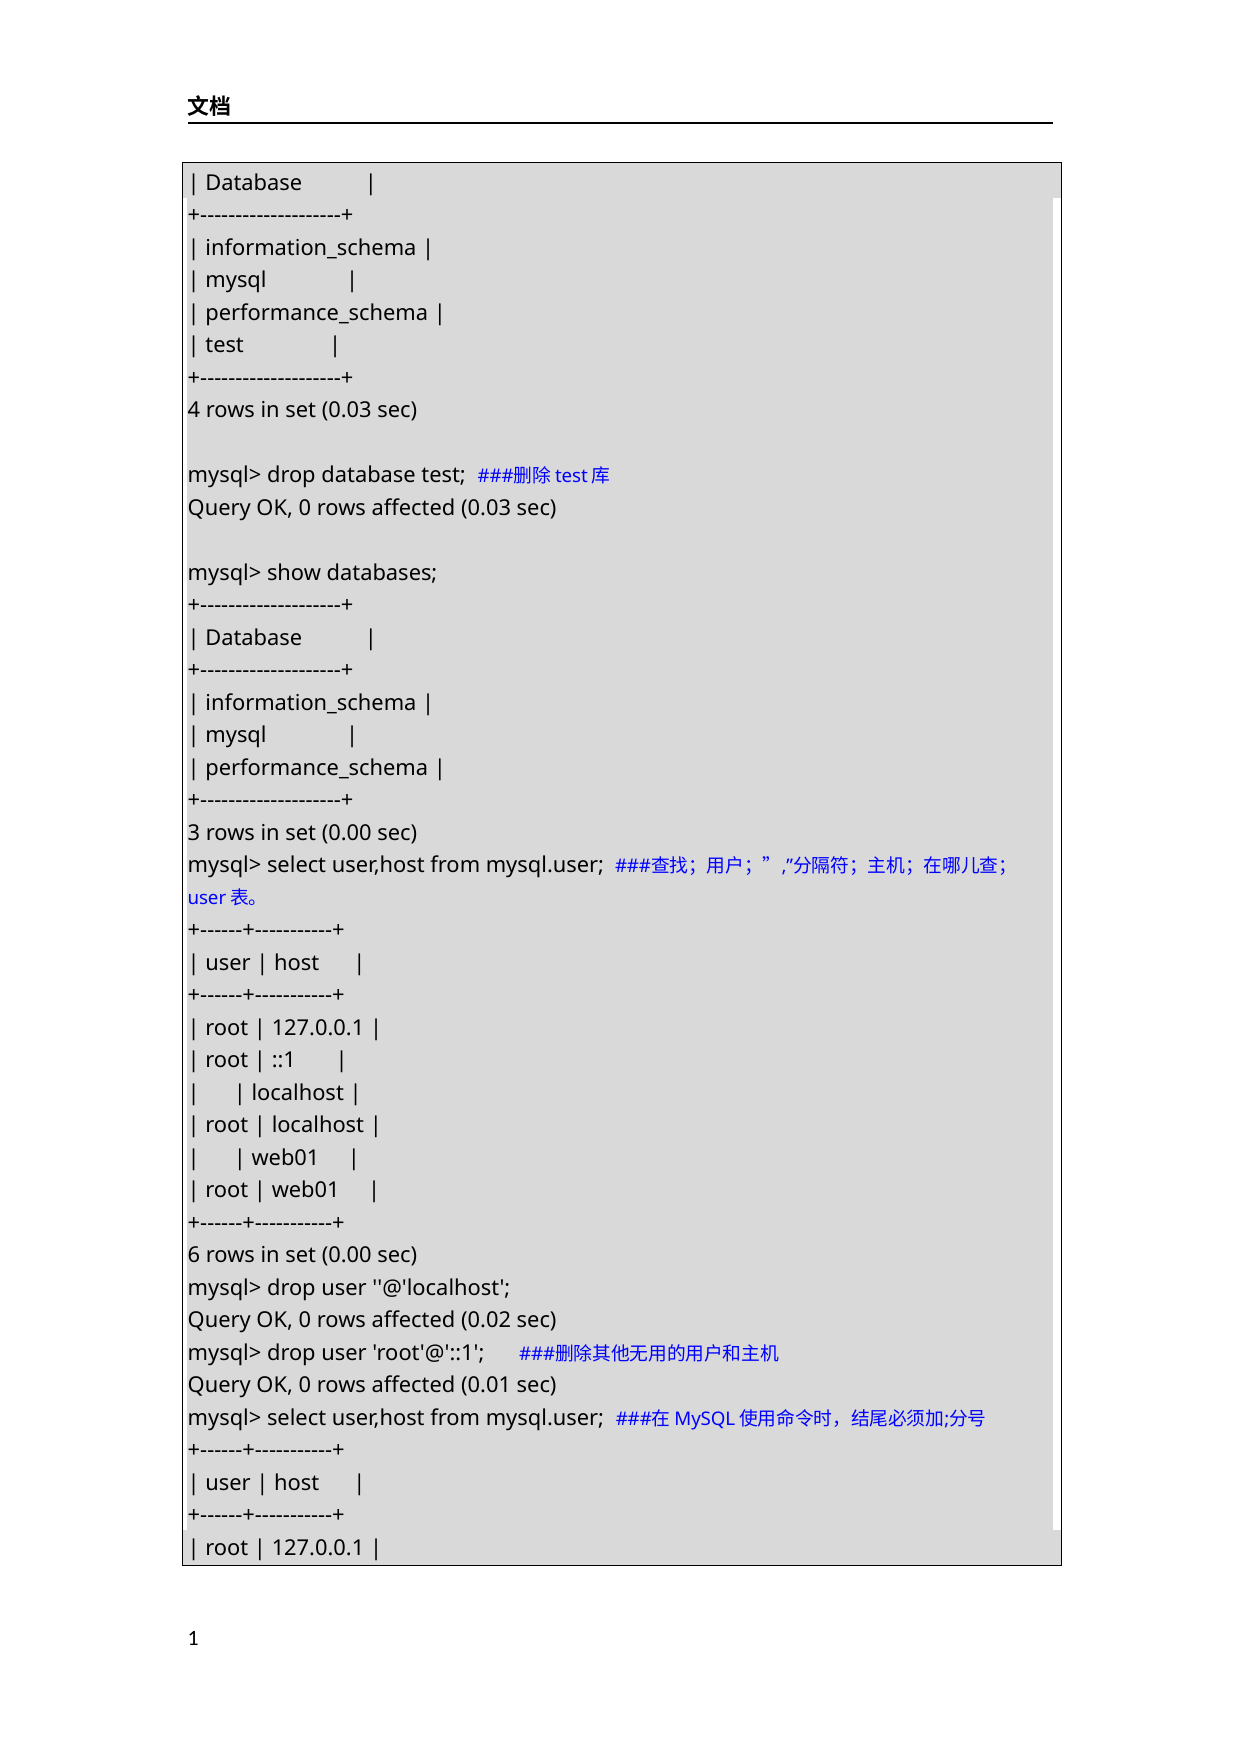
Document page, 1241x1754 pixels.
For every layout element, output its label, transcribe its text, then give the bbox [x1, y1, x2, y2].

text 3 rows in set (0.00 sec) [187, 815, 1053, 848]
text | information_schema | [187, 685, 1053, 718]
text Query OK, 0 rows affected (0.01 sec) [187, 1368, 1053, 1400]
text | Database | [187, 620, 1053, 653]
text +--------------------+ [187, 588, 1053, 620]
text 6 rows in set (0.00 sec) [187, 1238, 1053, 1270]
text | user | host | [187, 945, 1053, 978]
text | root | 127.0.0.1 | [183, 1527, 1061, 1565]
text +------+-----------+ [187, 1205, 1053, 1238]
text | mysql | [187, 263, 1053, 295]
text | information_schema | [187, 230, 1053, 263]
text mysql> show databases; [187, 555, 1053, 588]
text | performance_schema | [187, 295, 1053, 328]
text | user | host | [187, 1465, 1053, 1498]
text Query OK, 0 rows affected (0.03 sec) [187, 490, 1053, 523]
text 4 rows in set (0.03 sec) [187, 393, 1053, 425]
text +------+-----------+ [187, 1498, 1053, 1527]
text +--------------------+ [187, 198, 1053, 230]
text mysql> drop database test; ###删除test库 [187, 458, 1053, 490]
text +--------------------+ [187, 653, 1053, 685]
text mysql> drop user 'root'@'::1'; ###删除其他无用的用户和主机 [187, 1335, 1053, 1368]
text | test | [187, 328, 1053, 360]
text | root | localhost | [187, 1108, 1053, 1140]
text +------+-----------+ [187, 1433, 1053, 1465]
text +------+-----------+ [187, 978, 1053, 1010]
text | root | ::1 | [187, 1043, 1053, 1075]
text Query OK, 0 rows affected (0.02 sec) [187, 1303, 1053, 1335]
text | | localhost | [187, 1075, 1053, 1108]
text +------+-----------+ [187, 913, 1053, 945]
text mysql> select user,host from mysql.user; ###在MySQL使用命令时，结尾必须加;分号 [187, 1400, 1053, 1433]
text | Database | [183, 163, 1061, 198]
text mysql> drop user ''@'localhost'; [187, 1270, 1053, 1303]
text | performance_schema | [187, 750, 1053, 783]
text | root | 127.0.0.1 | [187, 1010, 1053, 1043]
text mysql> select user,host from mysql.user; ###查找；用户；”,”分隔符；主机；在哪儿查；user表。 [187, 848, 1053, 913]
text | mysql | [187, 718, 1053, 750]
text +--------------------+ [187, 783, 1053, 815]
text +--------------------+ [187, 360, 1053, 393]
text | root | web01 | [187, 1173, 1053, 1205]
text | | web01 | [187, 1140, 1053, 1173]
